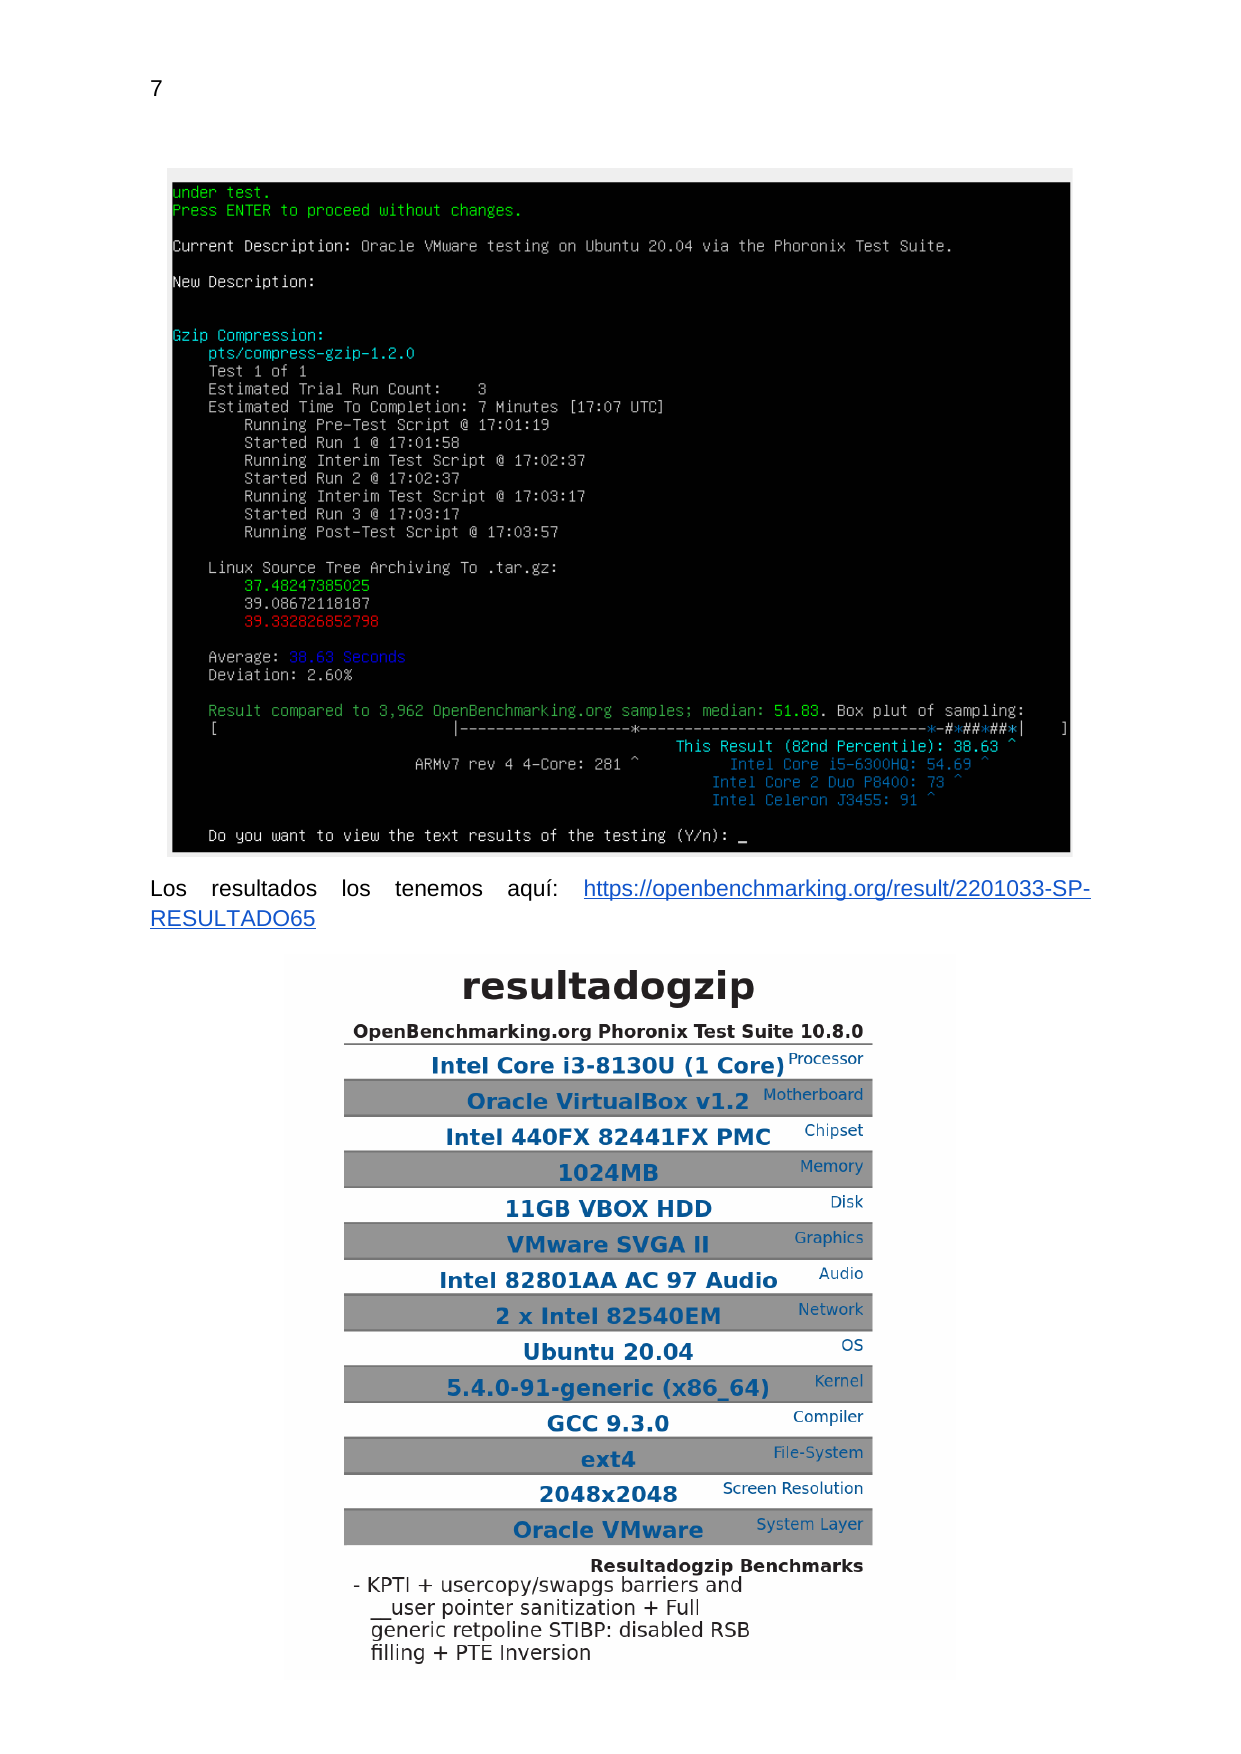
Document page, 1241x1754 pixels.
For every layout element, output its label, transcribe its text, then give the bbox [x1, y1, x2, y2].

picture [283, 954, 957, 1680]
picture [167, 168, 1073, 857]
text Los resultados los tenemos aquí: https://openbenchmarking.org/result/2201033-SP-RESULTADO65 [150, 875, 1090, 932]
